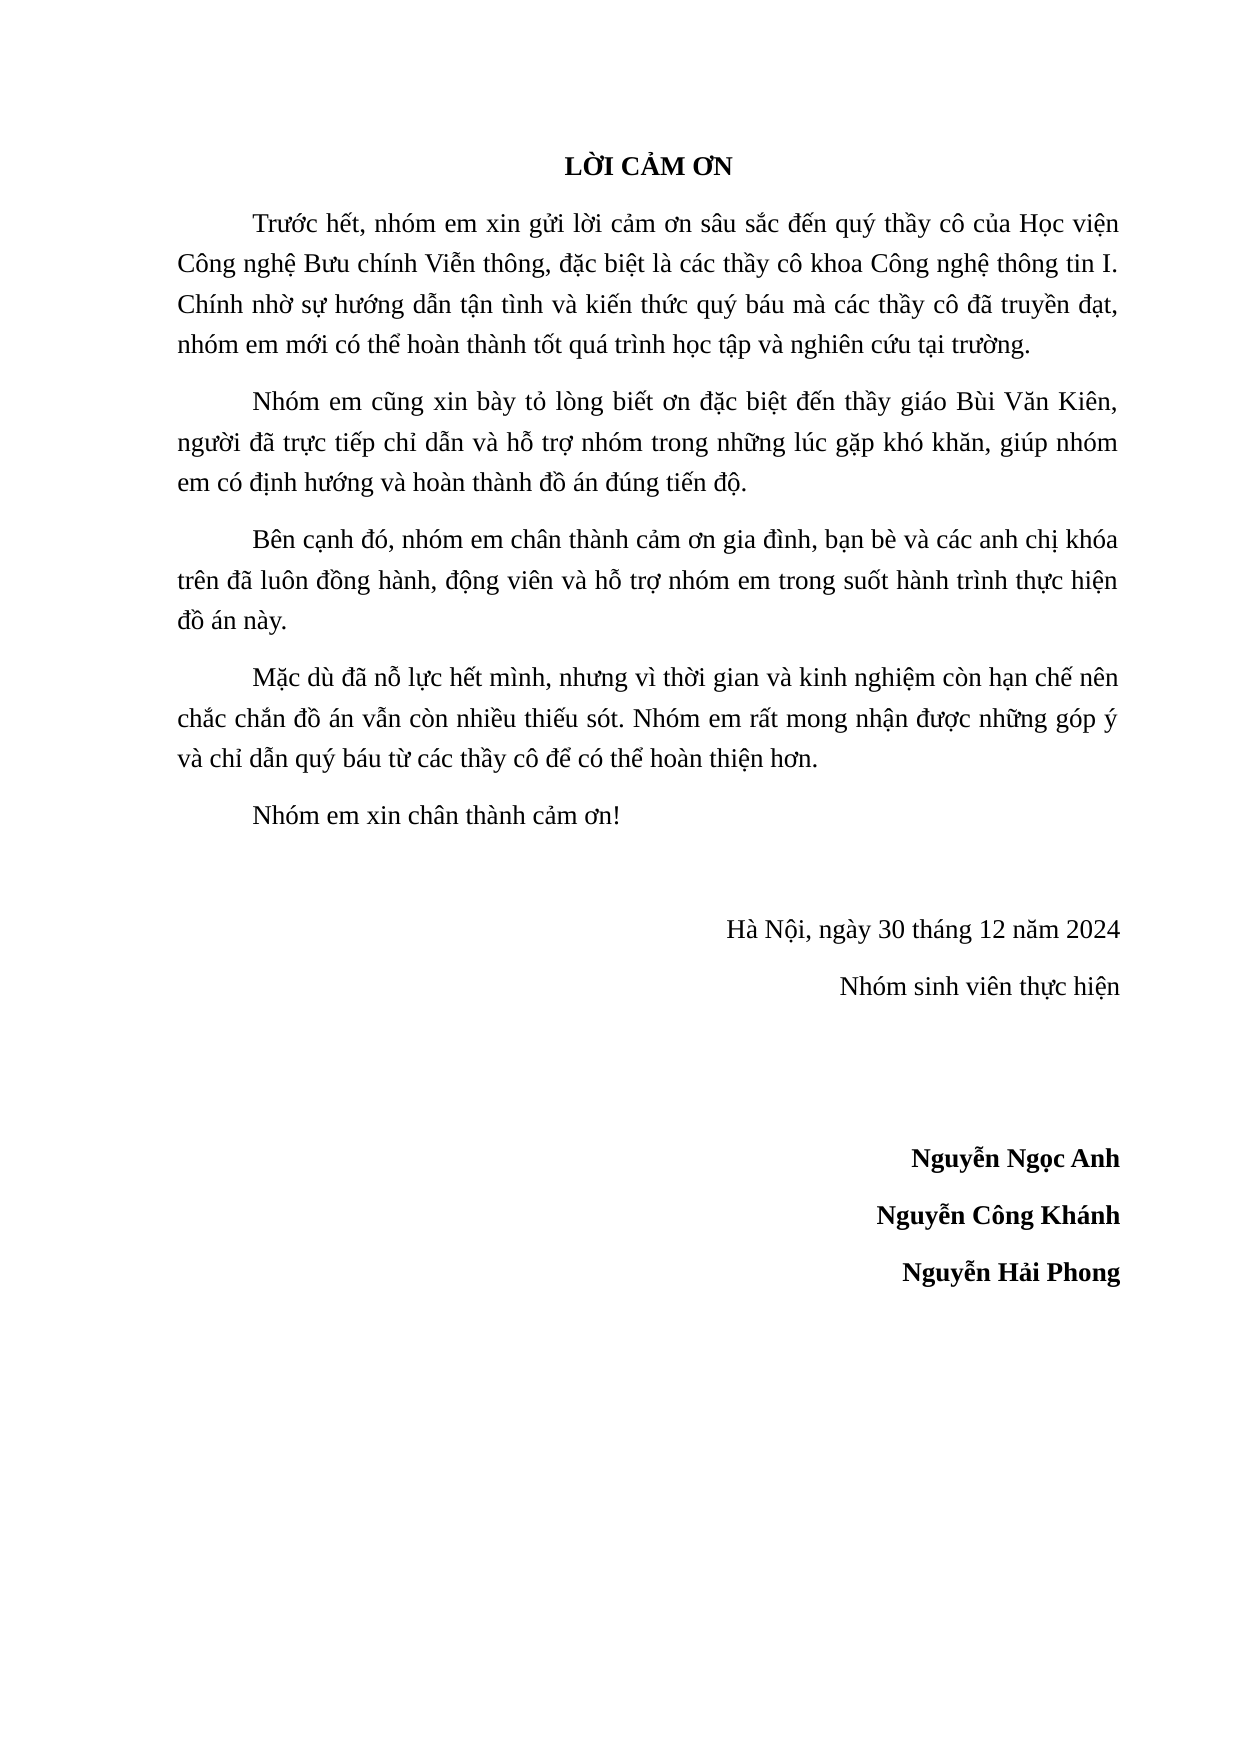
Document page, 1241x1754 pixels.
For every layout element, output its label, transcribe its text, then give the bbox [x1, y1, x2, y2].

text Bên cạnh đó, nhóm em chân thành cảm ơn gia đình, bạn bè và các anh chị khóa trên đã luôn đồng hành, động viên và hỗ trợ nhóm em trong suốt hành trình thực hiện đồ án này. [177, 523, 1120, 635]
text Nhóm em xin chân thành cảm ơn! [177, 799, 1120, 830]
text Nhóm sinh viên thực hiện [177, 970, 1120, 1002]
text Nguyễn Hải Phong [177, 1256, 1120, 1287]
text Nguyễn Ngọc Anh [177, 1142, 1120, 1173]
text LỜI CẢM ƠN [177, 150, 1120, 181]
text Nhóm em cũng xin bày tỏ lòng biết ơn đặc biệt đến thầy giáo Bùi Văn Kiên, người đã trực tiếp chỉ dẫn và hỗ trợ nhóm trong những lúc gặp khó khăn, giúp nhóm em có định hướng và hoàn thành đồ án đúng tiến độ. [177, 385, 1120, 497]
text Nguyễn Công Khánh [177, 1199, 1120, 1230]
text Trước hết, nhóm em xin gửi lời cảm ơn sâu sắc đến quý thầy cô của Học viện Công nghệ Bưu chính Viễn thông, đặc biệt là các thầy cô khoa Công nghệ thông tin I. Chính nhờ sự hướng dẫn tận tình và kiến thức quý báu mà các thầy cô đã truyền đạt, nhóm em mới có thể hoàn thành tốt quá trình học tập và nghiên cứu tại trường. [177, 207, 1120, 359]
text Mặc dù đã nỗ lực hết mình, nhưng vì thời gian và kinh nghiệm còn hạn chế nên chắc chắn đồ án vẫn còn nhiều thiếu sót. Nhóm em rất mong nhận được những góp ý và chỉ dẫn quý báu từ các thầy cô để có thể hoàn thiện hơn. [177, 661, 1120, 773]
text Hà Nội, ngày 30 tháng 12 năm 2024 [177, 913, 1120, 944]
